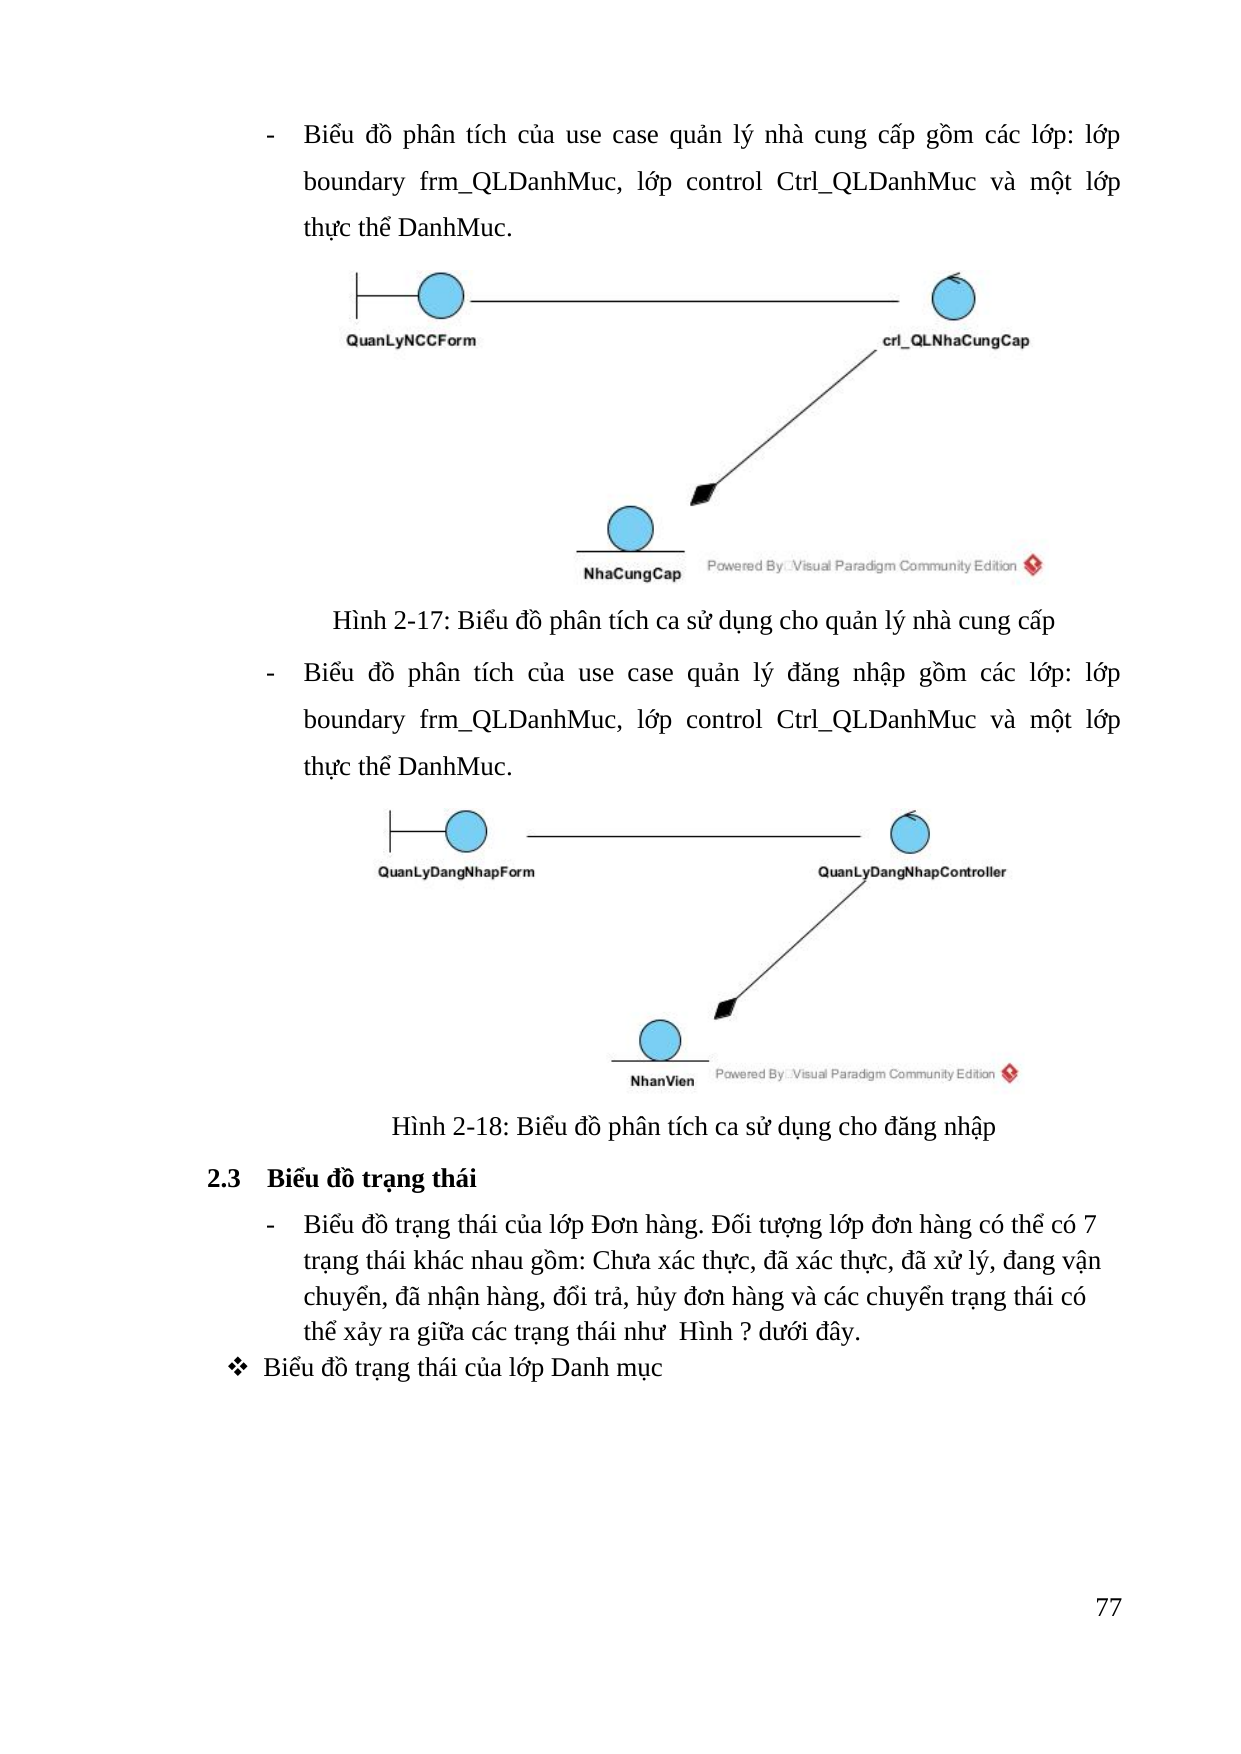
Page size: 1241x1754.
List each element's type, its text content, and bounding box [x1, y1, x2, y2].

list Biểu đồ phân tích của use case quản lý đăng nhập gồm các lớp: lớp boundary frm_QLDanhMuc, lớp control Ctrl_QLDanhMuc và một lớp thực thể DanhMuc. [266, 656, 1122, 781]
picture [363, 808, 1025, 1095]
subtitle Biểu đồ trạng thái [207, 1162, 1122, 1193]
picture [338, 270, 1050, 589]
list Biểu đồ trạng thái của lớp Danh mục [226, 1351, 1122, 1382]
list Biểu đồ phân tích của use case quản lý nhà cung cấp gồm các lớp: lớp boundary frm_QLDanhMuc, lớp control Ctrl_QLDanhMuc và một lớp thực thể DanhMuc. [266, 118, 1122, 243]
list Biểu đồ trạng thái của lớp Đơn hàng. Đối tượng lớp đơn hàng có thể có 7 trạng thái khác nhau gồm: Chưa xác thực, đã xác thực, đã xử lý, đang vận chuyển, đã nhận hàng, đổi trả, hủy đơn hàng và các chuyển trạng thái có thể xảy ra giữa các trạng thái như Hình ? dưới đây. [266, 1208, 1122, 1347]
